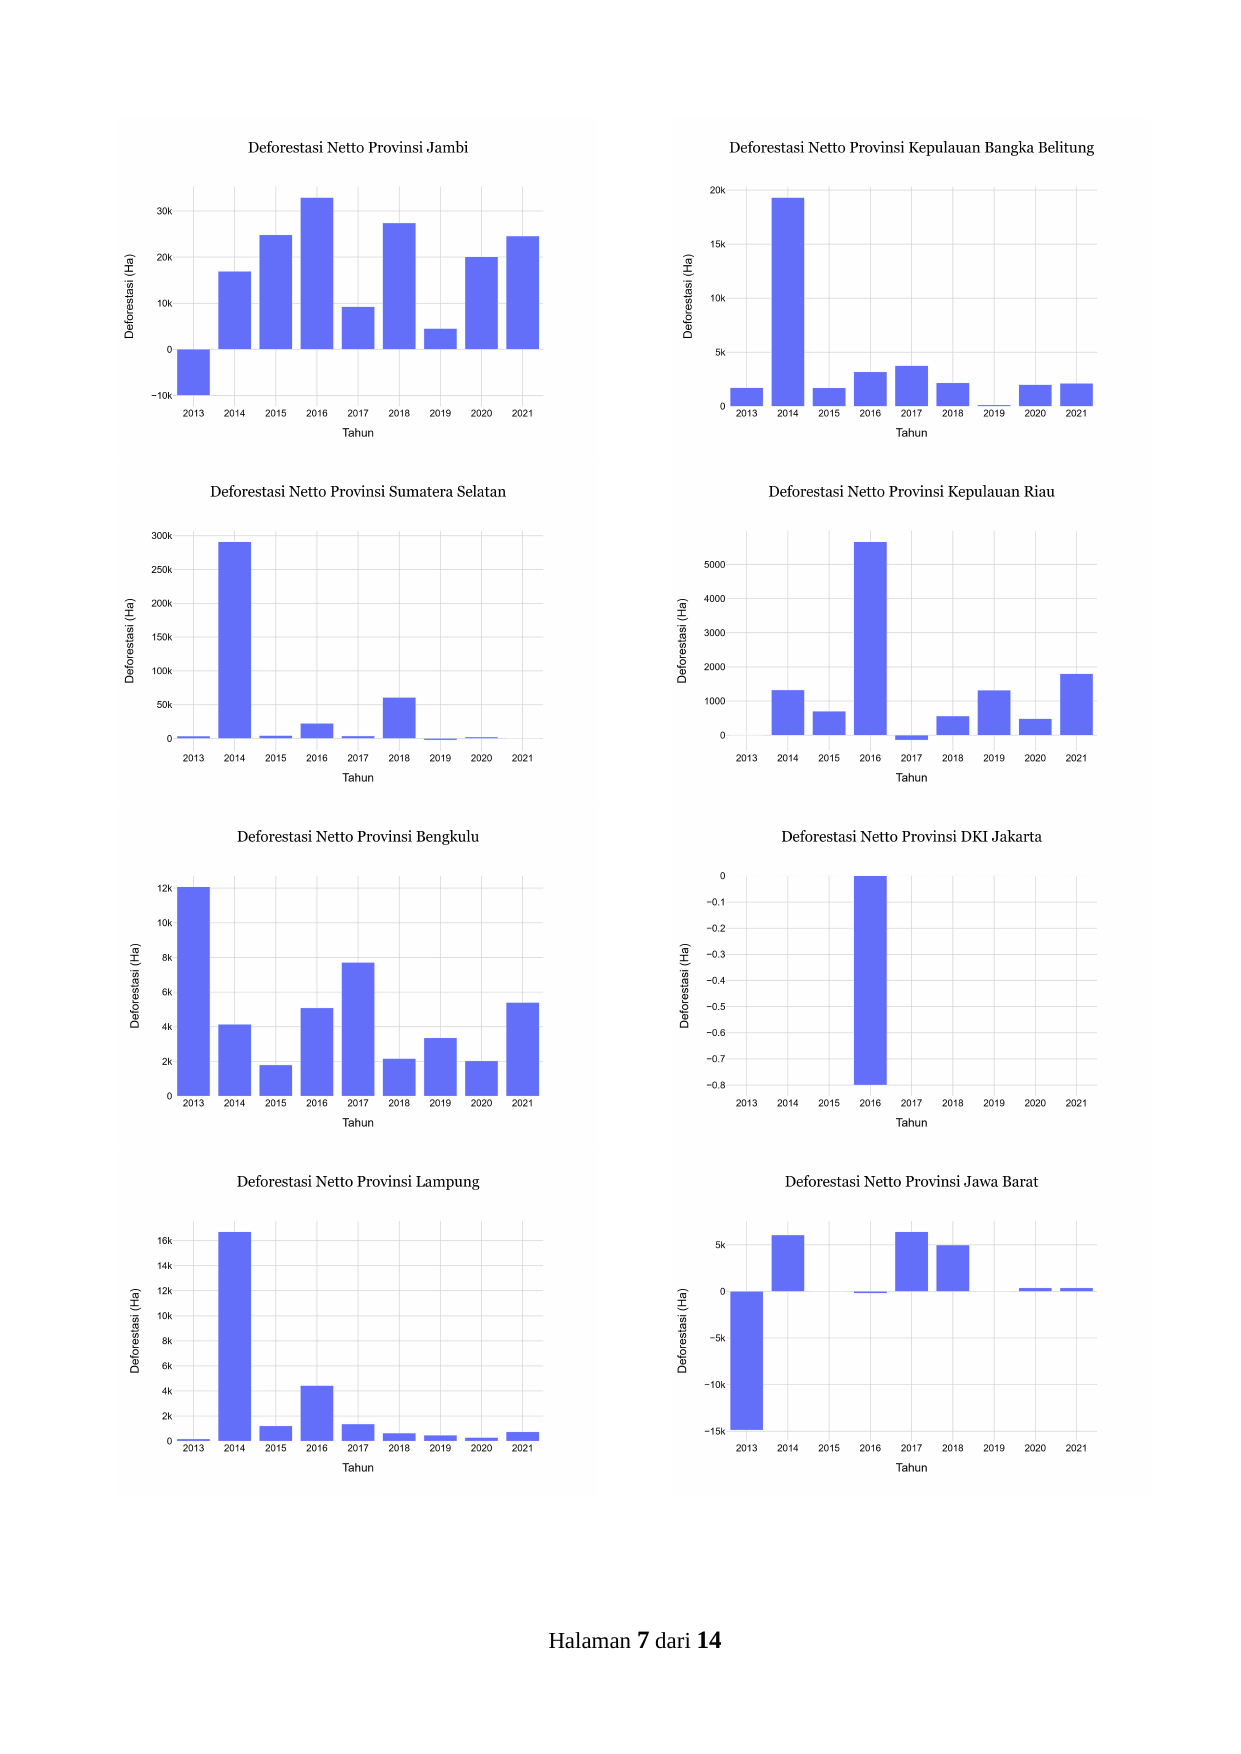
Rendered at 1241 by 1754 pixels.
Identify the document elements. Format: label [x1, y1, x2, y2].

picture [118, 1152, 598, 1496]
picture [671, 118, 1152, 461]
picture [118, 462, 598, 806]
picture [671, 807, 1152, 1151]
picture [118, 118, 598, 461]
picture [118, 807, 598, 1151]
picture [671, 1152, 1152, 1496]
picture [671, 462, 1152, 806]
